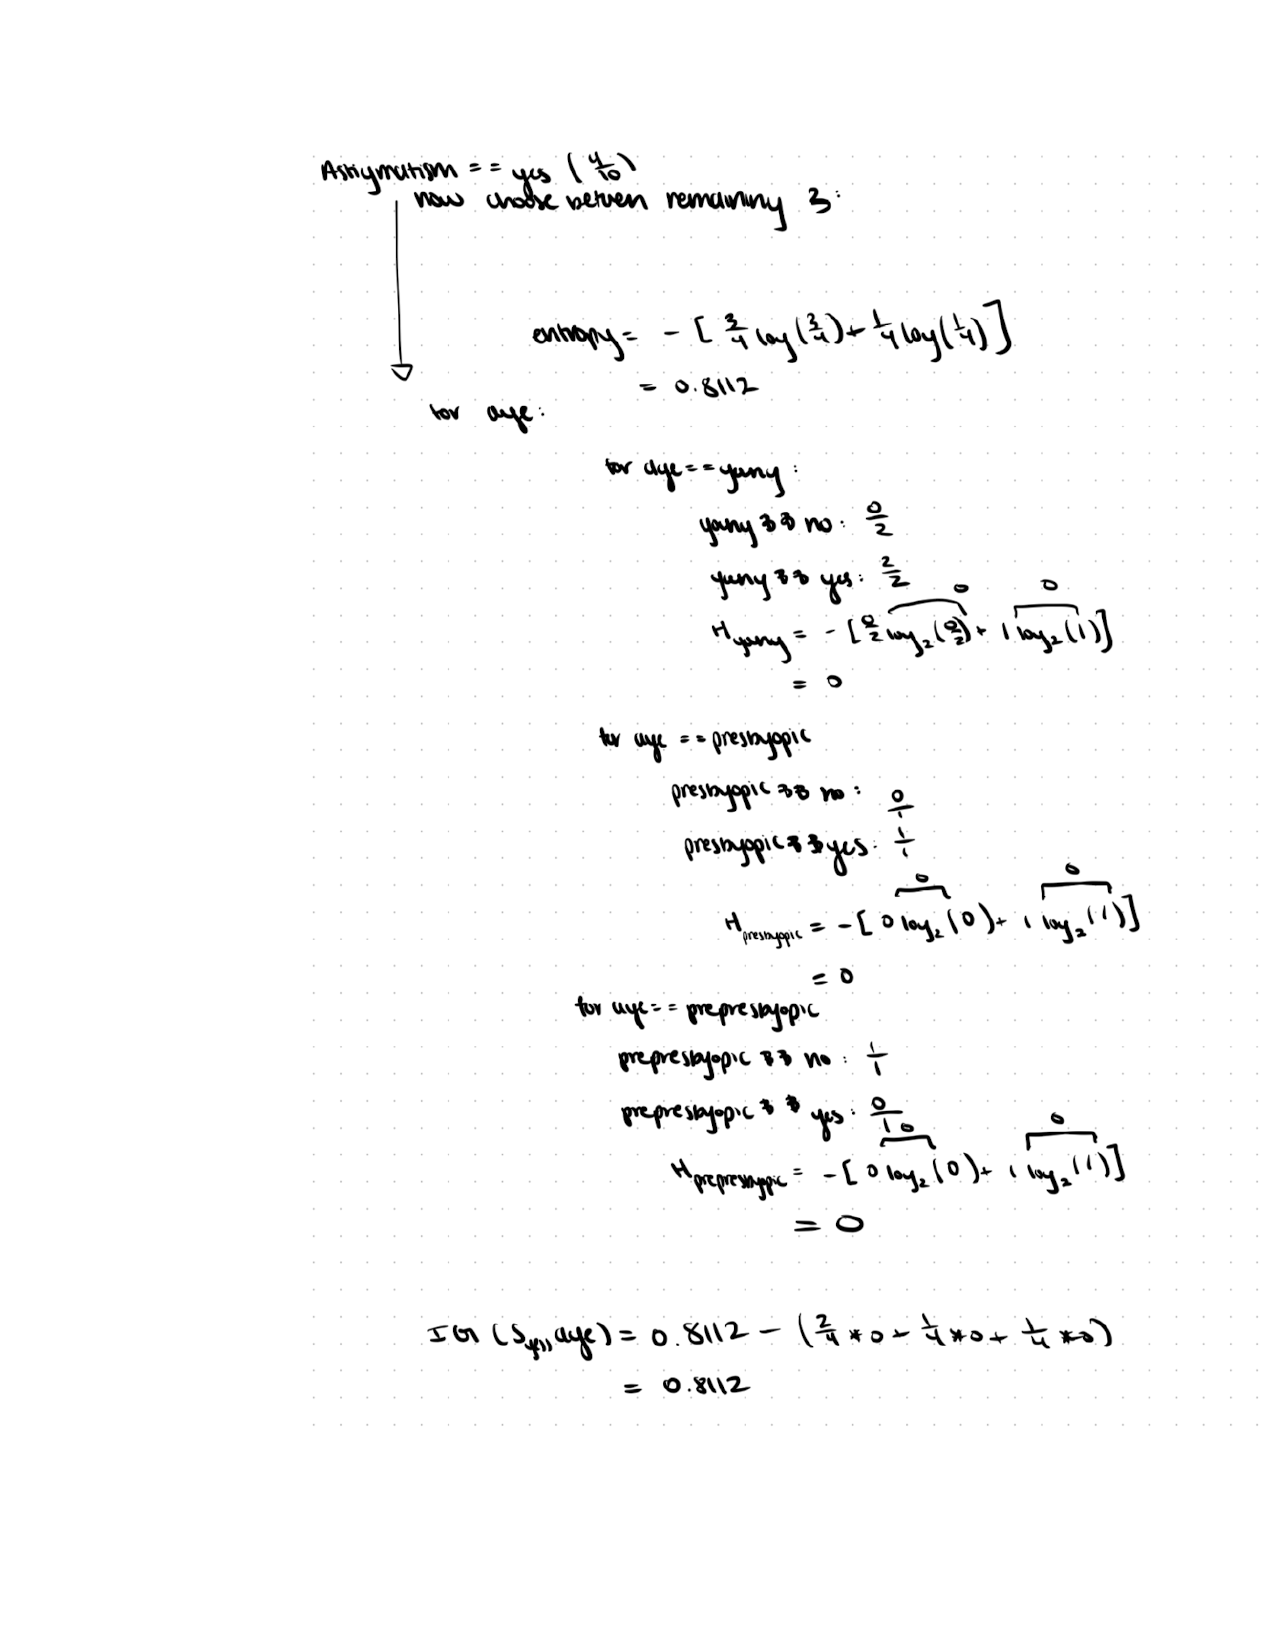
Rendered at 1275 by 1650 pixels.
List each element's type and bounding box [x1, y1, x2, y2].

picture [300, 150, 1275, 1431]
